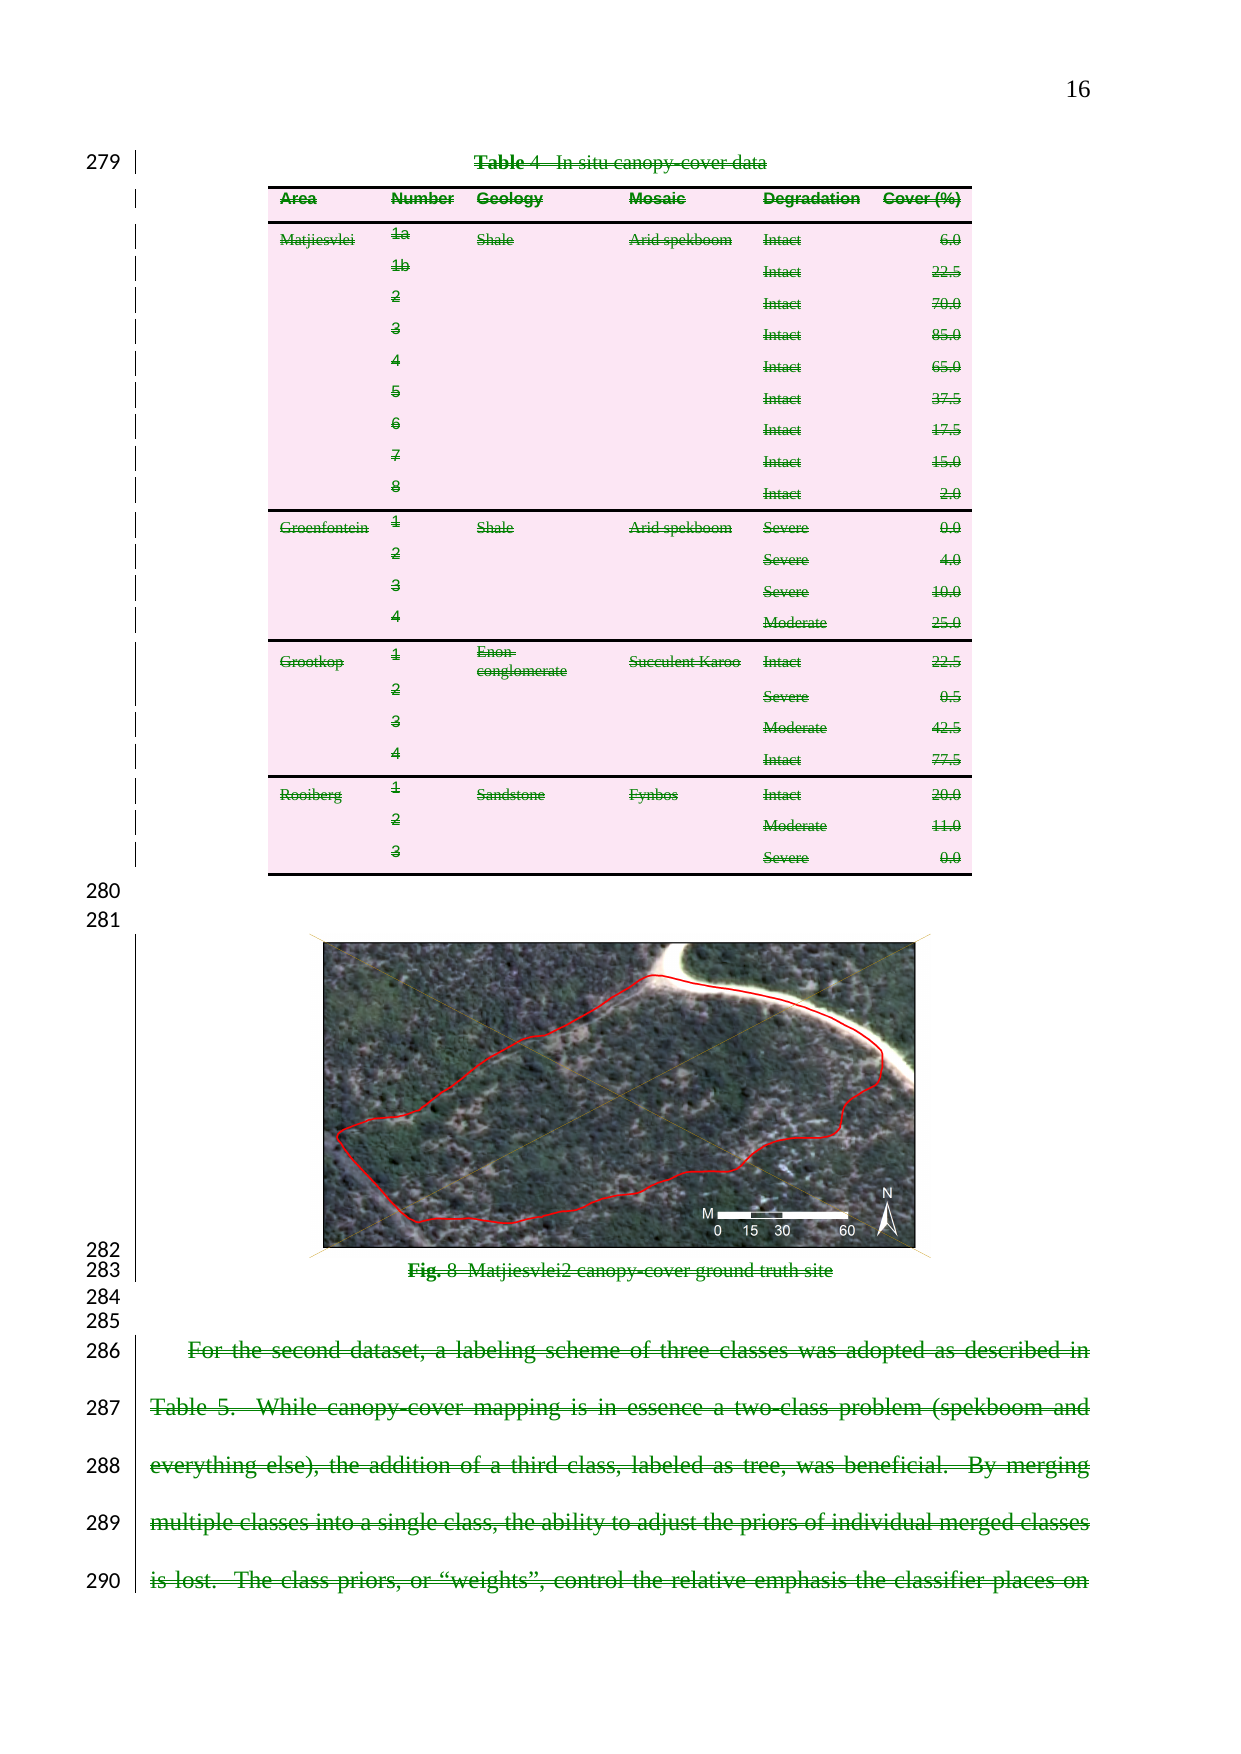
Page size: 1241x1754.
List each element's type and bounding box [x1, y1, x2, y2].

picture [309, 935, 618, 1257]
picture [310, 933, 930, 1095]
picture [622, 935, 931, 1257]
picture [312, 1097, 929, 1258]
